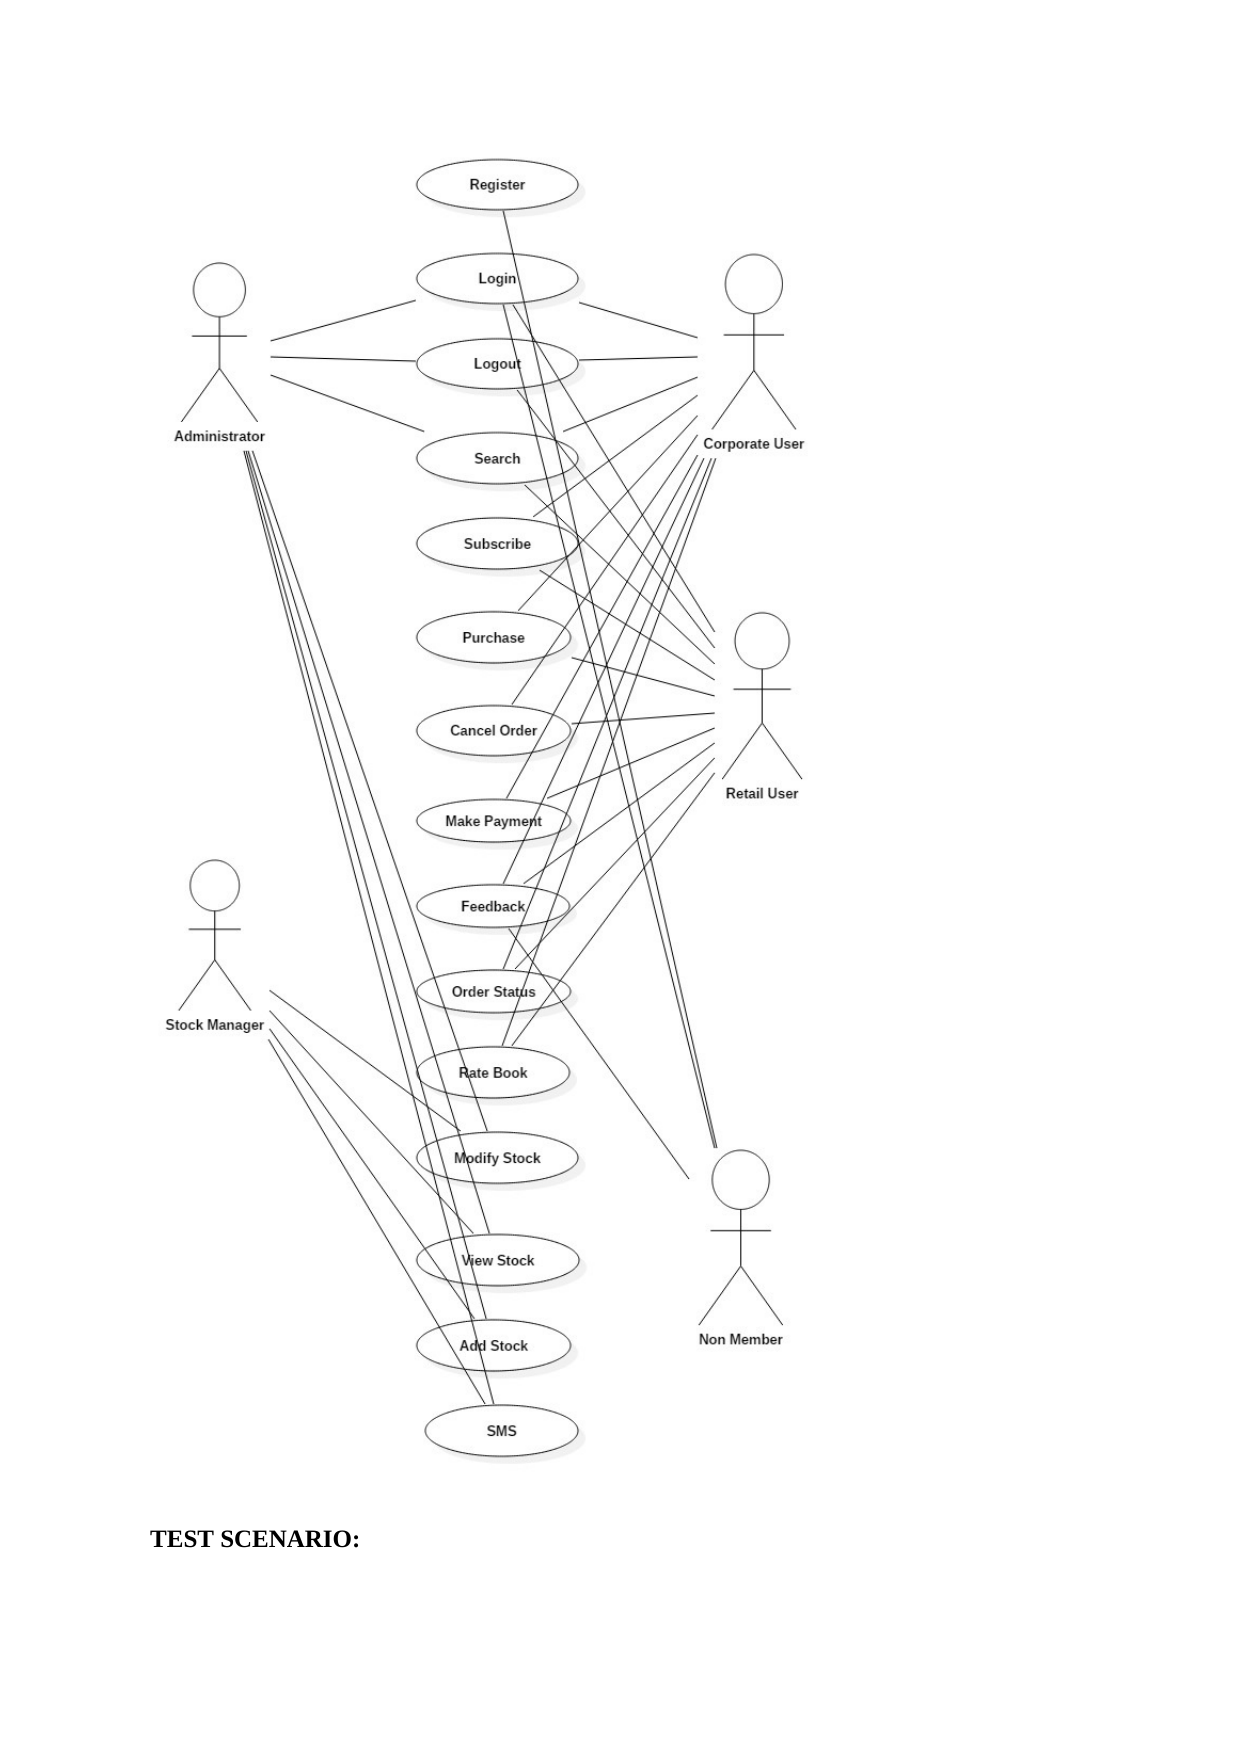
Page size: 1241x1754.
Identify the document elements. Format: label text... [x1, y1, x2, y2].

text TEST SCENARIO: [150, 1524, 1090, 1552]
picture [150, 150, 1068, 1499]
